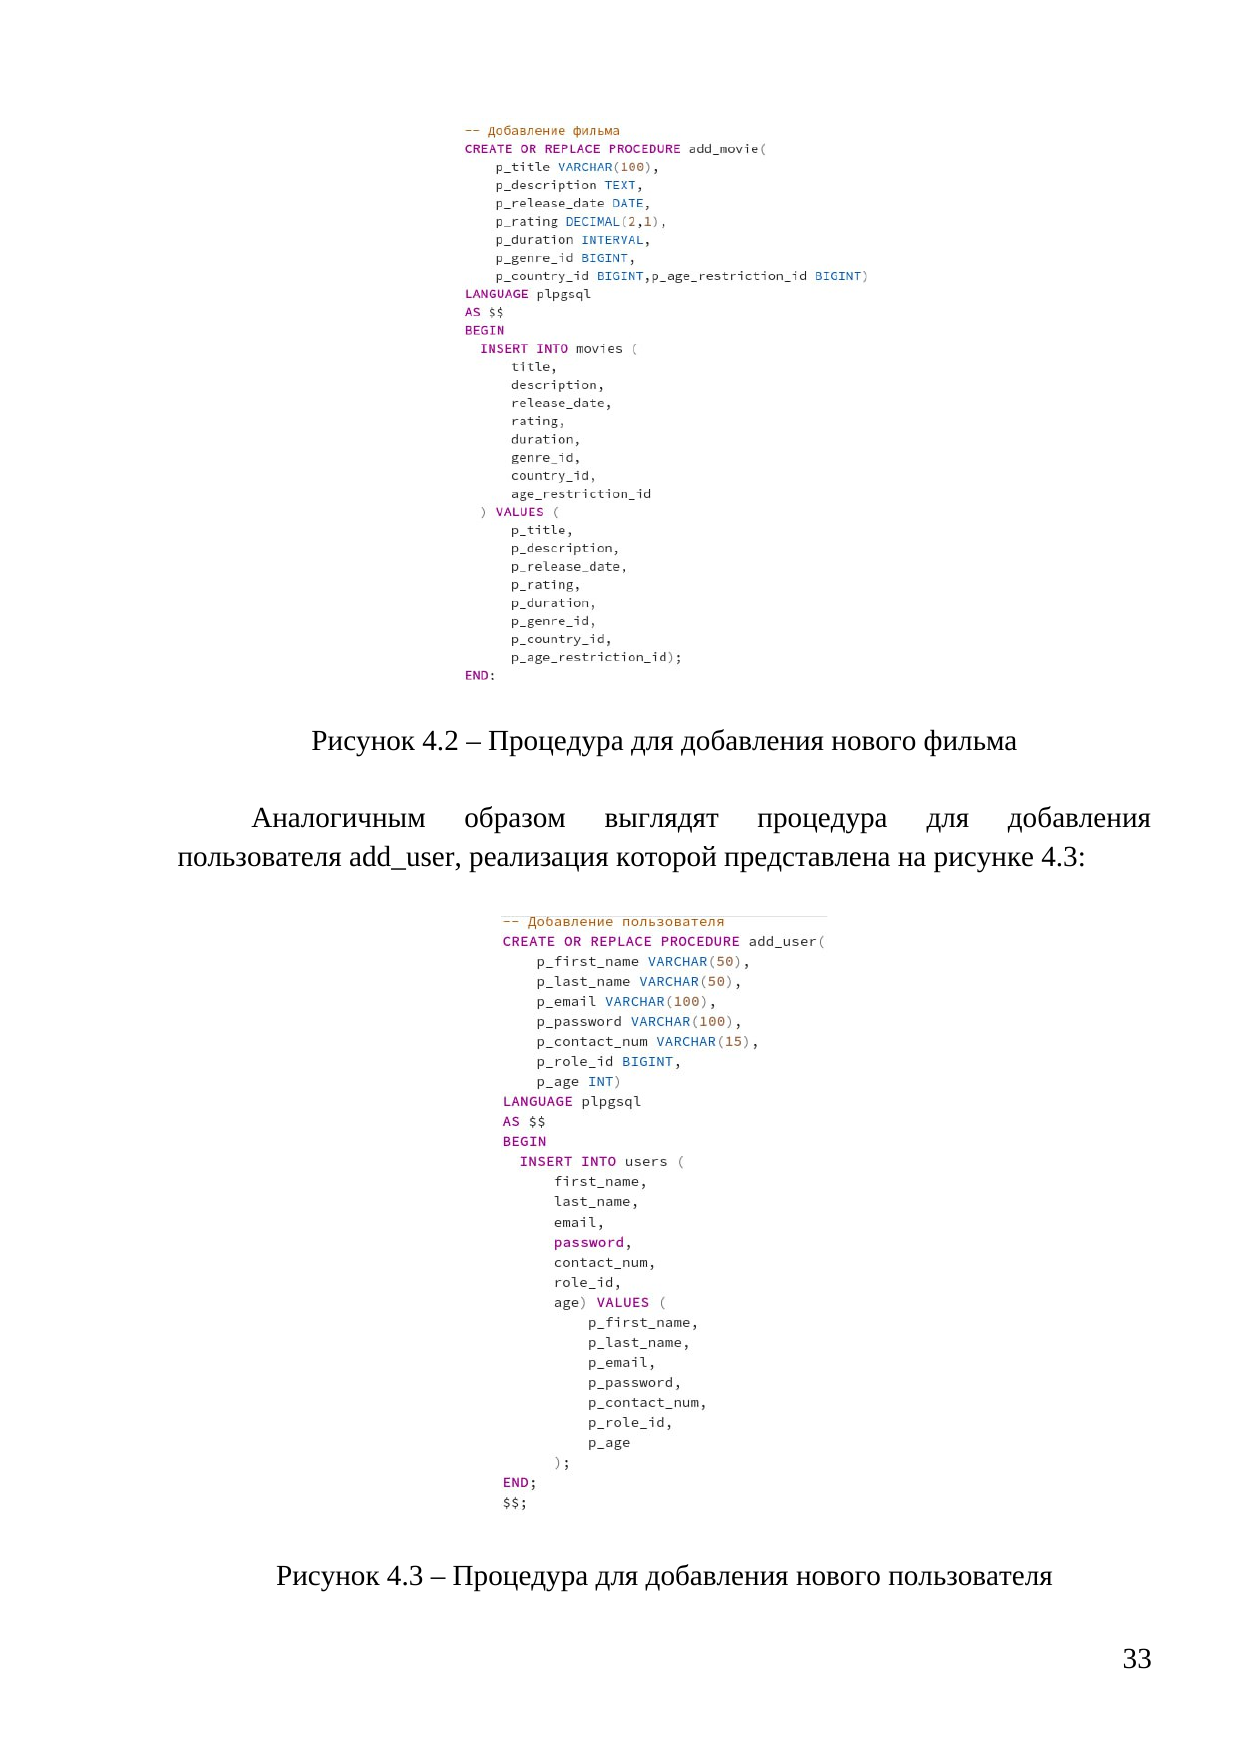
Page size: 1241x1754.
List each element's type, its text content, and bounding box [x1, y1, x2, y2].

text Рисунок 4.3 – Процедура для добавления нового пользователя [177, 1558, 1152, 1592]
text Аналогичным образом выглядят процедура для добавления пользователя add_user, реализация которой представлена на рисунке 4.3: [177, 801, 1152, 873]
picture [462, 118, 867, 680]
picture [501, 916, 828, 1515]
text Рисунок 4.2 – Процедура для добавления нового фильма [177, 723, 1152, 757]
